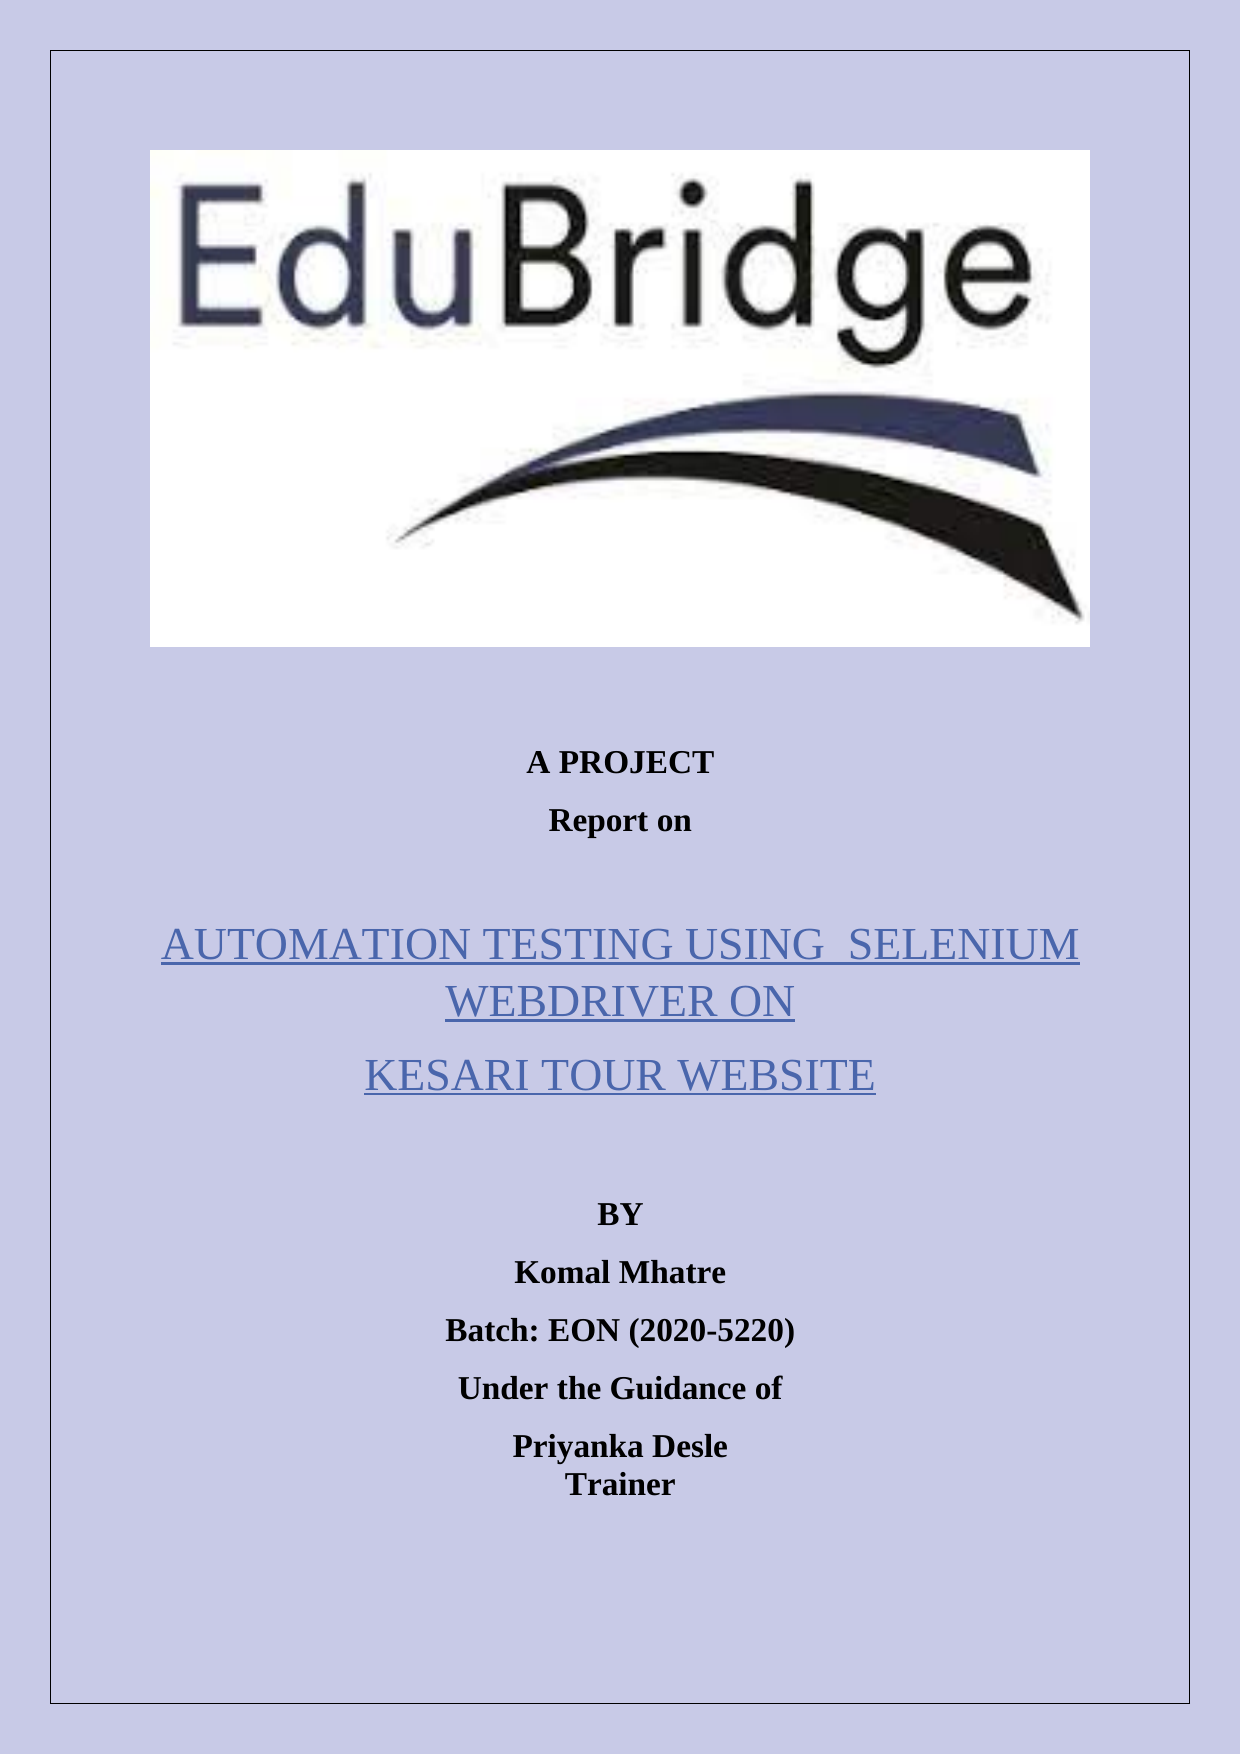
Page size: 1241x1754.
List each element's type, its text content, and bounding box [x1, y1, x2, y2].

text Trainer [150, 1465, 1090, 1503]
text Report on [150, 801, 1090, 839]
text Komal Mhatre [150, 1252, 1090, 1291]
text Under the Guidance of [150, 1368, 1090, 1407]
text AUTOMATION TESTING USING SELENIUM WEBDRIVER ON [150, 917, 1090, 1026]
text KESARI TOUR WEBSITE [150, 1047, 1090, 1100]
text A PROJECT [150, 743, 1090, 781]
text BY [150, 1194, 1090, 1233]
picture [150, 150, 1090, 647]
text Batch: EON (2020-5220) [150, 1310, 1090, 1349]
text Priyanka Desle [150, 1426, 1090, 1465]
